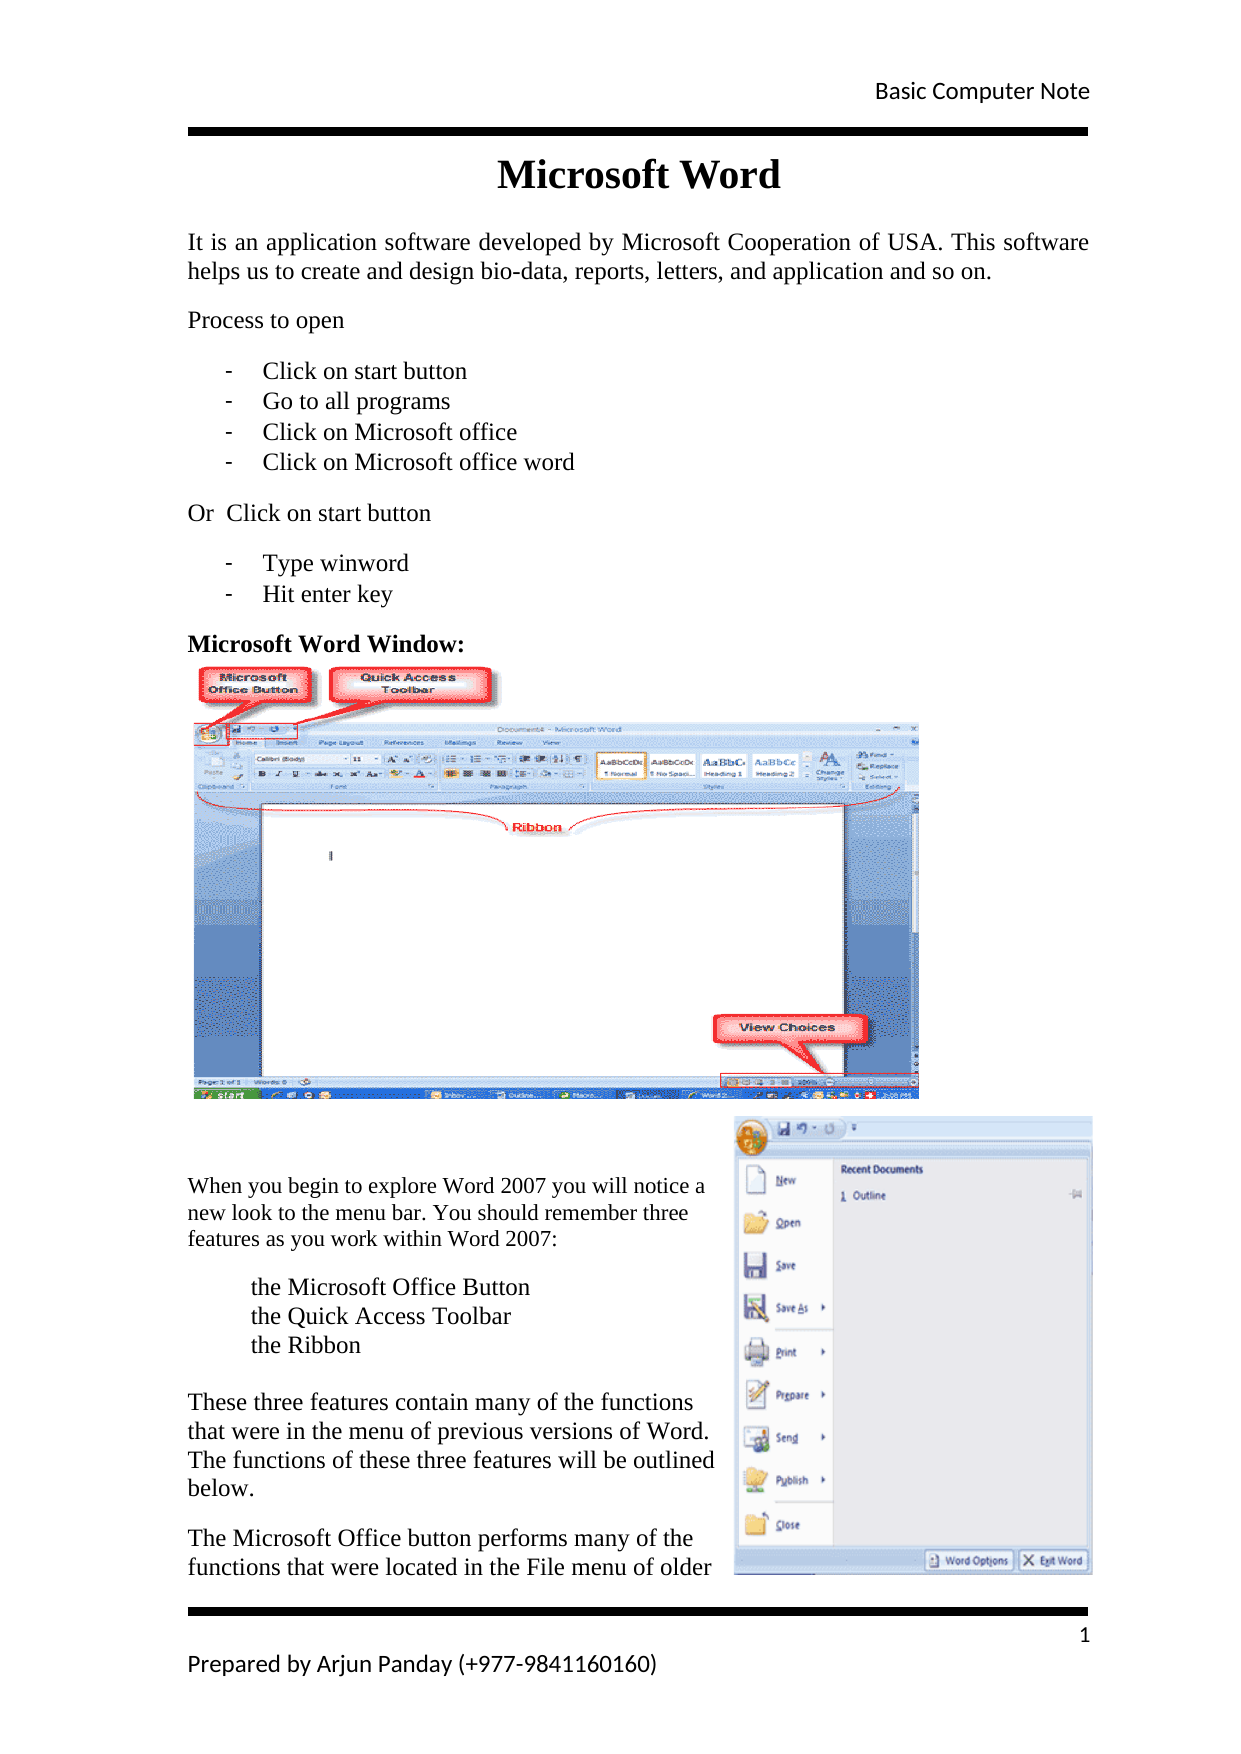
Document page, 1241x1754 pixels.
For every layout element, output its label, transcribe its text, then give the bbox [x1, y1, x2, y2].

text Microsoft Word Window: [187, 629, 1090, 658]
text When you begin to explore Word 2007 you will notice a new look to the menu bar. You should remember three features as you work within Word 2007: [187, 1172, 733, 1251]
subtitle Microsoft Word [187, 150, 1090, 198]
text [187, 1523, 1090, 1581]
list Type winword [225, 547, 1090, 578]
text It is an application software developed by Microsoft Cooperation of USA. This software helps us to create and design bio-data, reports, letters, and application and so on. [187, 227, 1090, 284]
list Hit enter key [225, 578, 1090, 608]
text Or Click on start button [187, 498, 1090, 527]
text 􀂃 the Microsoft Office Button [225, 1272, 733, 1301]
text These three features contain many of the functions that were in the menu of previous versions of Word. The functions of these three features will be outlined below. [187, 1387, 733, 1502]
list Click on Microsoft office word [225, 447, 1090, 477]
list Click on Microsoft office [225, 416, 1090, 447]
text Process to open [187, 305, 1090, 334]
text 􀂃 the Quick Access Toolbar [225, 1301, 733, 1330]
text 􀂃 the Ribbon [225, 1330, 733, 1358]
list Click on start button [225, 355, 1090, 386]
list Go to all programs [225, 386, 1090, 416]
